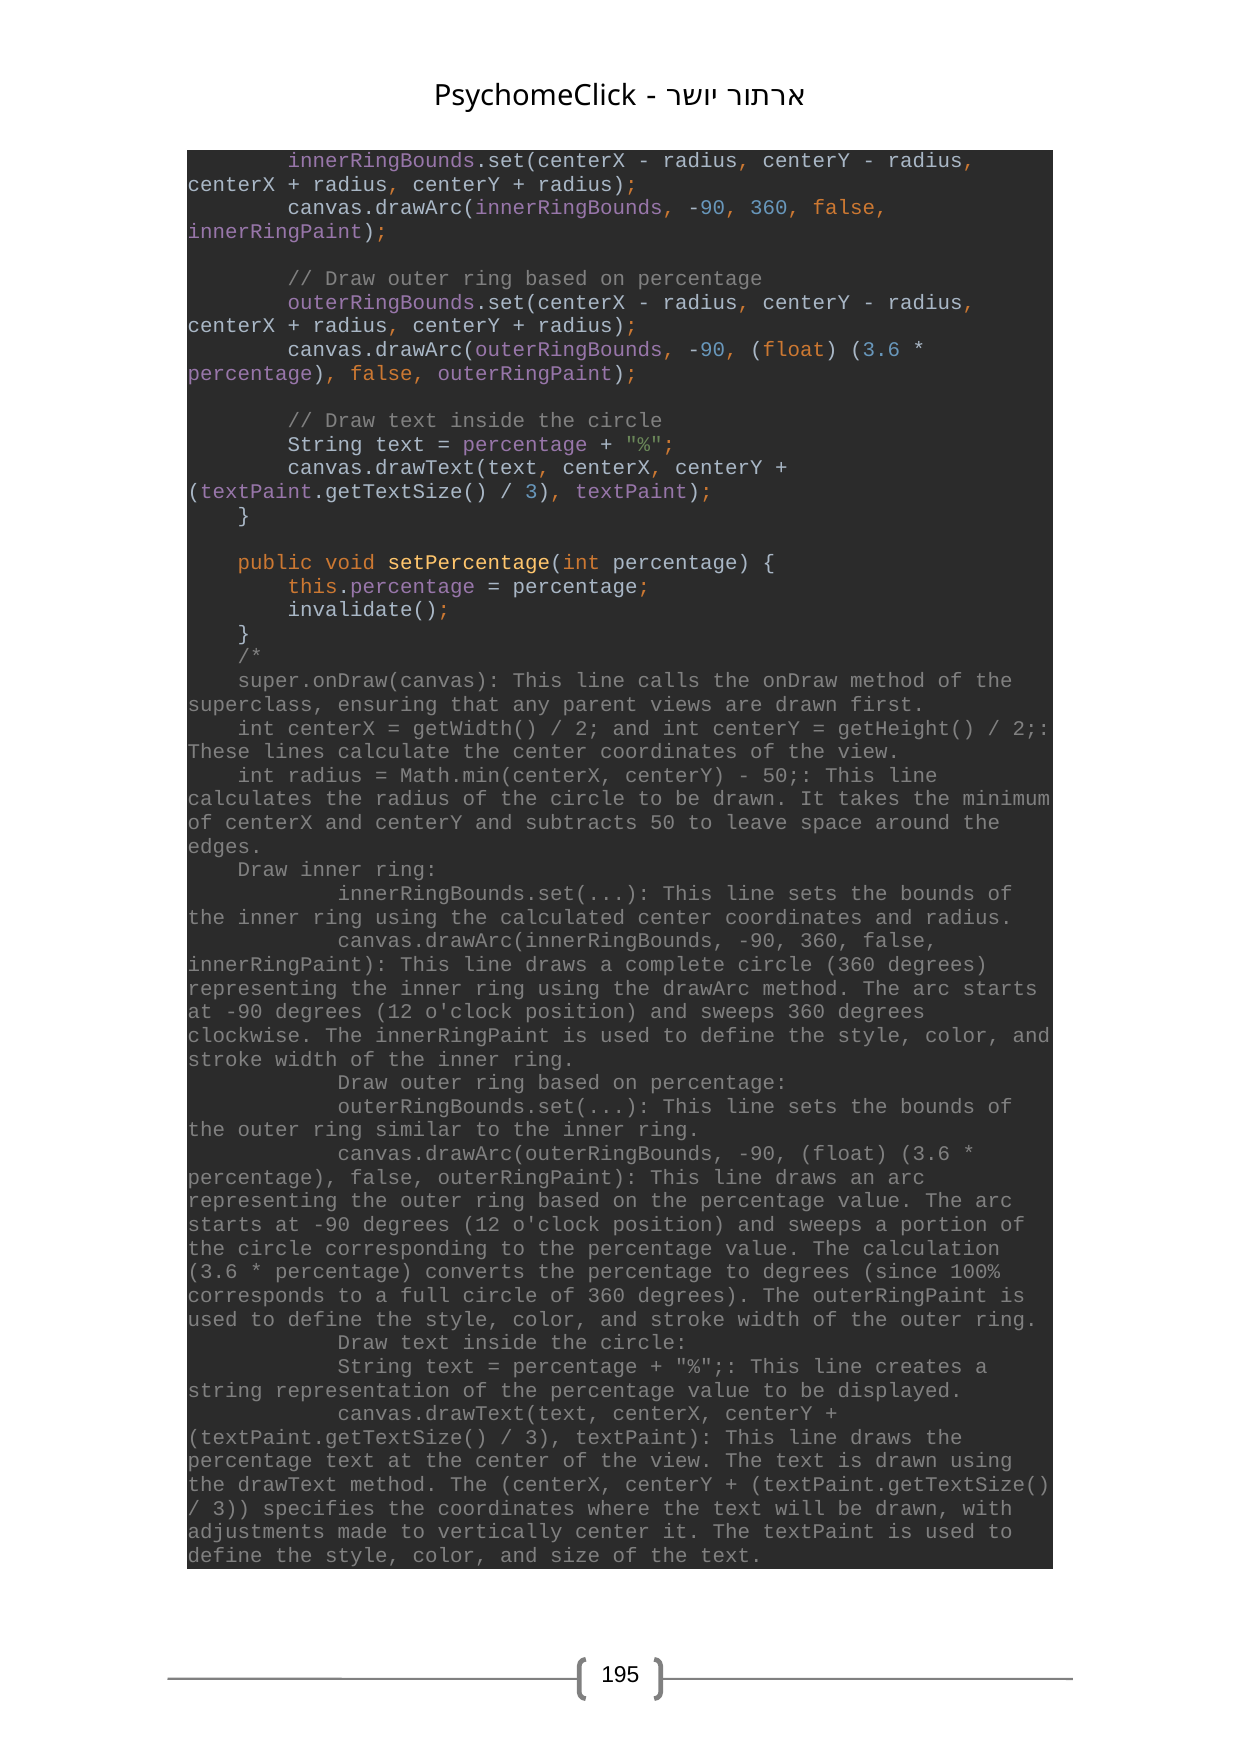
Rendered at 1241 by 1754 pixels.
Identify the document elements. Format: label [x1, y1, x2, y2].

text [187, 150, 1053, 1569]
